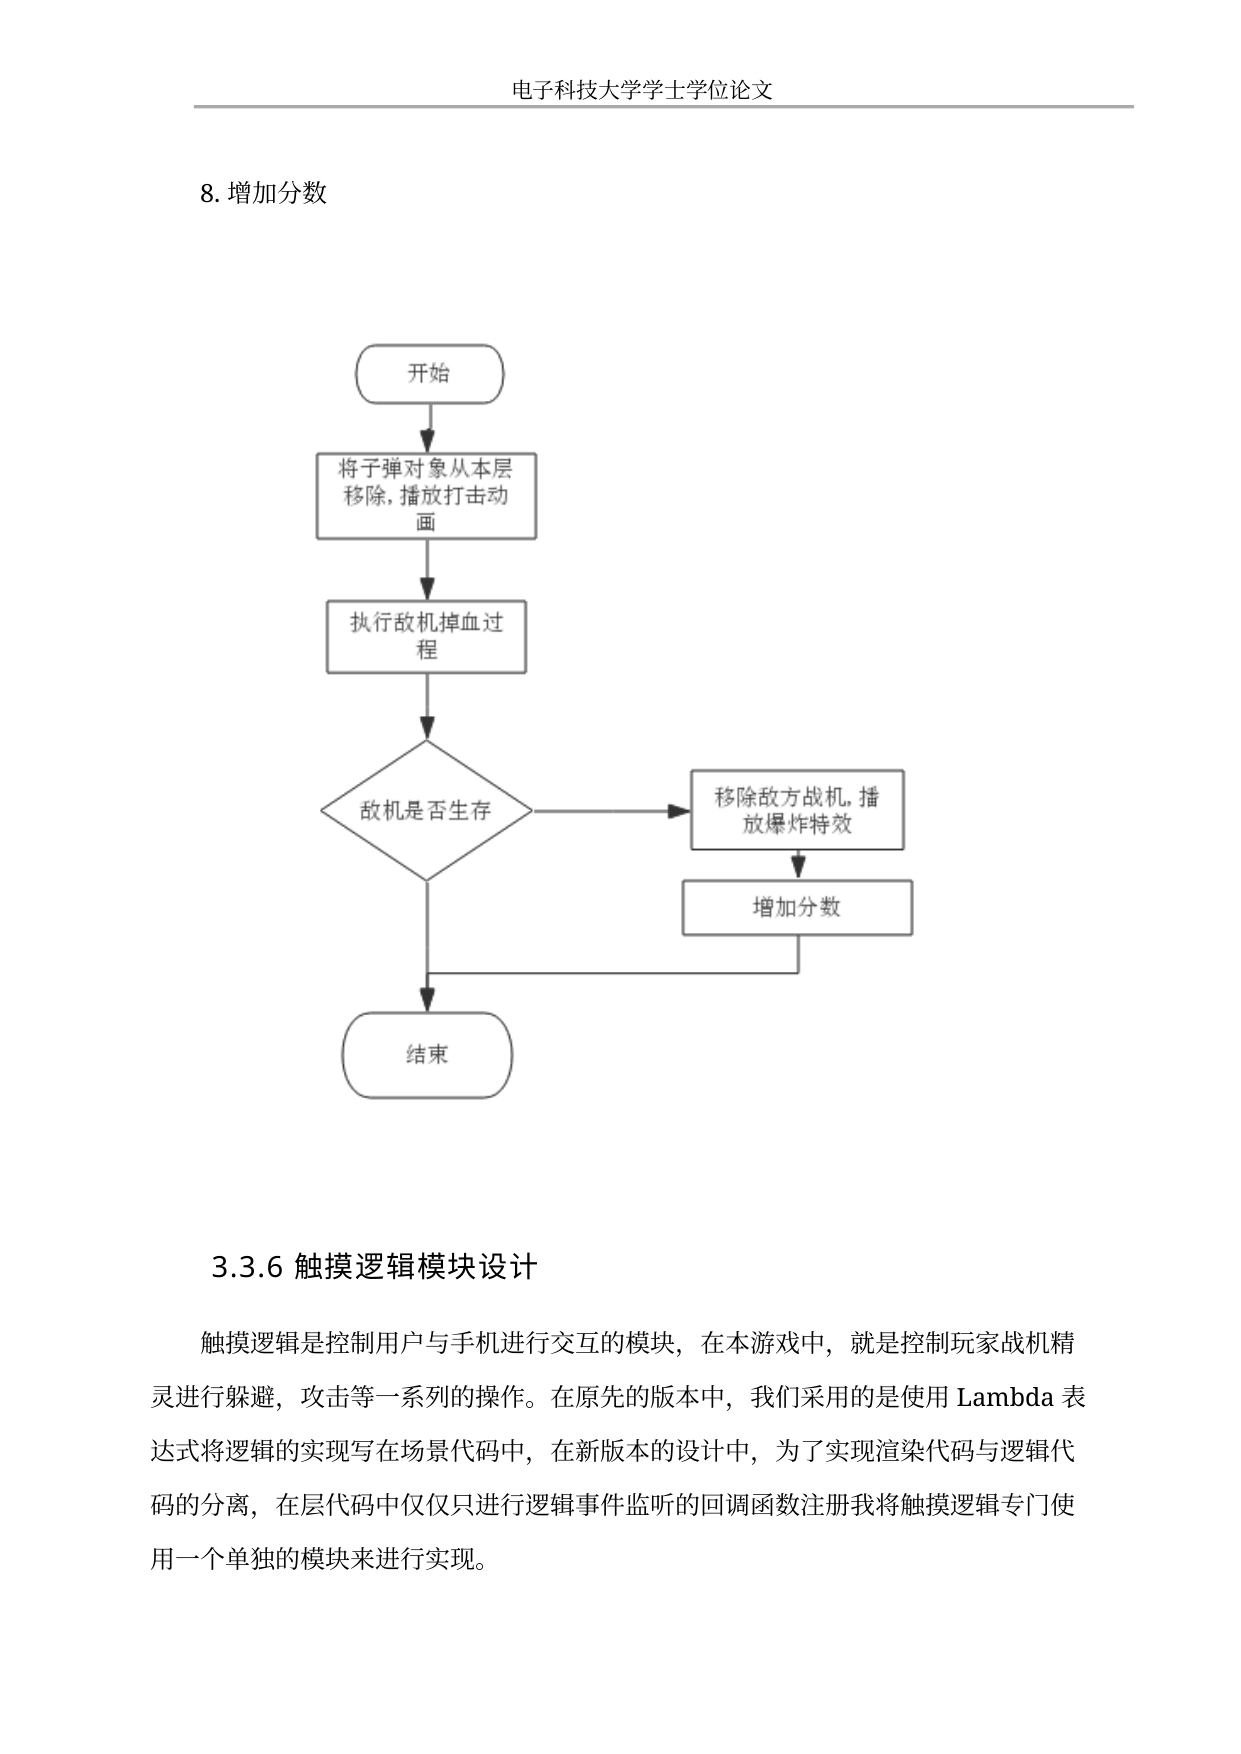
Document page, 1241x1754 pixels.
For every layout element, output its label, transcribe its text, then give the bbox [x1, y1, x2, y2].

text 触摸逻辑是控制用户与手机进行交互的模块，在本游戏中，就是控制玩家战机精灵进行躲避，攻击等一系列的操作。在原先的版本中，我们采用的是使用 Lambda 表达式将逻辑的实现写在场景代码中，在新版本的设计中，为了实现渲染代码与逻辑代码的分离，在层代码中仅仅只进行逻辑事件监听的回调函数注册我将触摸逻辑专门使用一个单独的模块来进行实现。 [150, 1324, 1090, 1576]
text 8. 增加分数 [150, 173, 1090, 209]
subtitle 3.3.6 触摸逻辑模块设计 [150, 1244, 1090, 1286]
picture [282, 278, 958, 1176]
